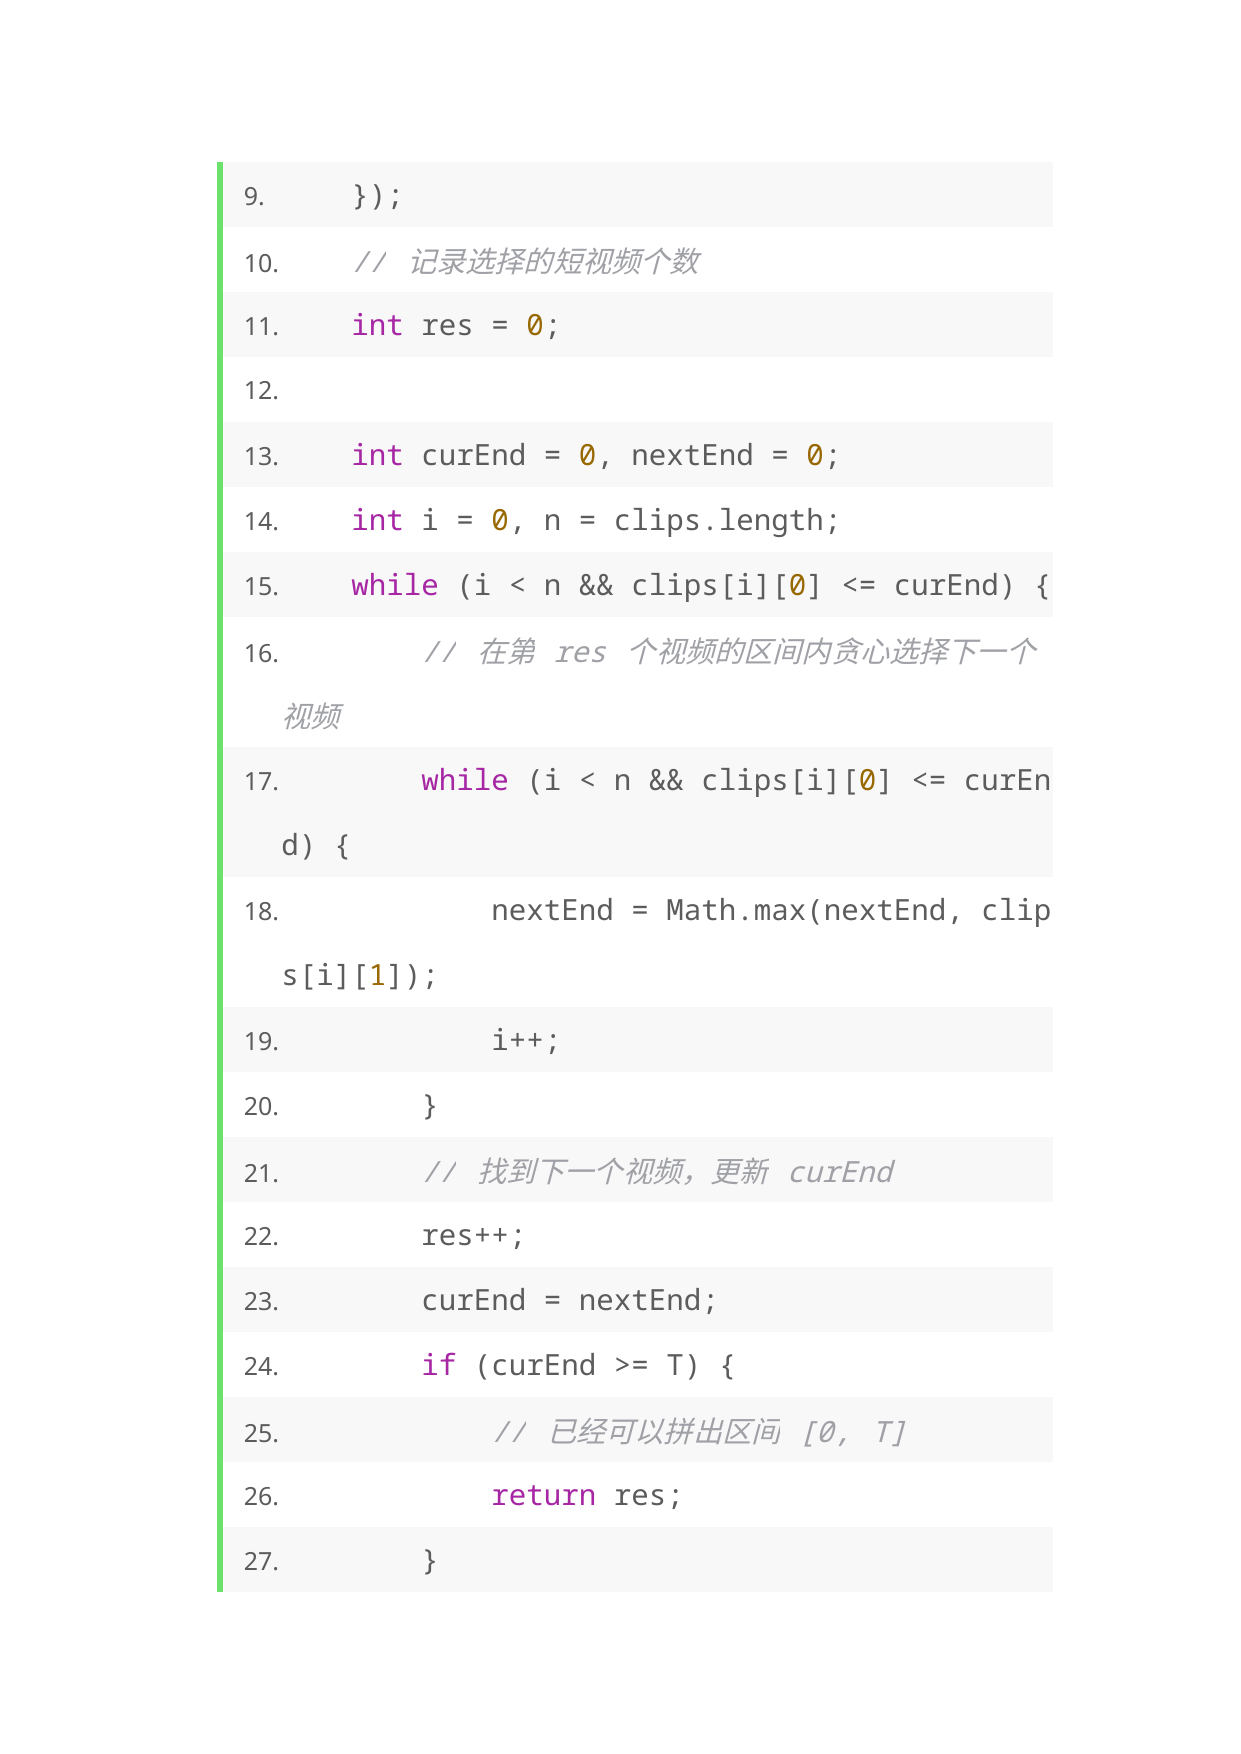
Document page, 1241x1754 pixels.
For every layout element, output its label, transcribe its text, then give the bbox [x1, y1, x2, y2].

list if (curEnd >= T) { [223, 1332, 1053, 1397]
list int res = 0; [223, 292, 1053, 357]
list } [223, 1072, 1053, 1137]
list } [223, 1527, 1053, 1592]
list int i = 0, n = clips.length; [223, 487, 1053, 552]
list nextEnd = Math.max(nextEnd, clips[i][1]); [223, 877, 1053, 1007]
list while (i < n && clips[i][0] <= curEnd) { [223, 747, 1053, 877]
list while (i < n && clips[i][0] <= curEnd) { [223, 552, 1053, 617]
list }); [223, 162, 1053, 227]
list i++; [223, 1007, 1053, 1072]
list // 在第 res 个视频的区间内贪心选择下一个视频 [223, 617, 1053, 747]
list return res; [223, 1462, 1053, 1527]
list curEnd = nextEnd; [223, 1267, 1053, 1332]
list // 已经可以拼出区间 [0, T] [223, 1397, 1053, 1462]
list int curEnd = 0, nextEnd = 0; [223, 422, 1053, 487]
list // 记录选择的短视频个数 [223, 227, 1053, 292]
list // 找到下一个视频，更新 curEnd [223, 1137, 1053, 1202]
list res++; [223, 1202, 1053, 1267]
